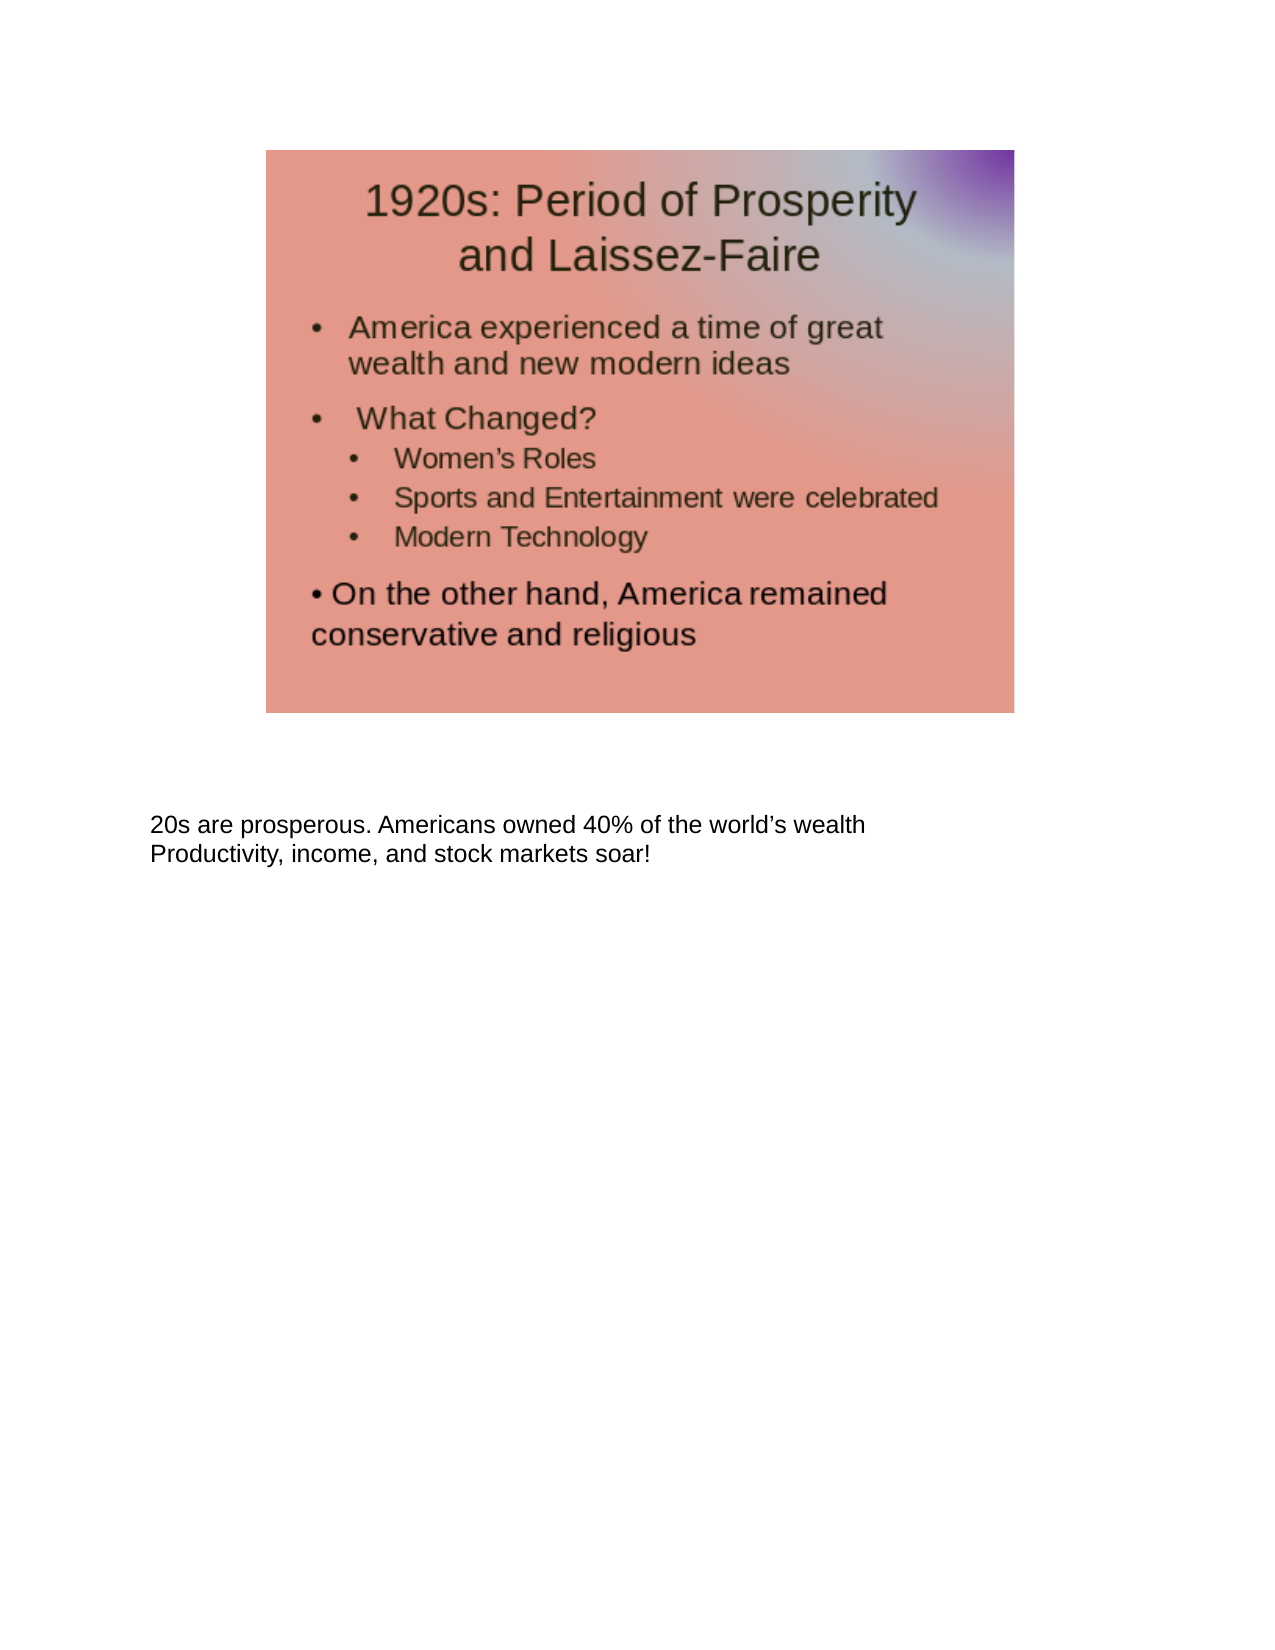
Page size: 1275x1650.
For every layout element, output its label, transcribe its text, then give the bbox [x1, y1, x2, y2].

text Productivity, income, and stock markets soar! [150, 839, 1125, 868]
text 20s are prosperous. Americans owned 40% of the world’s wealth [150, 810, 1125, 839]
